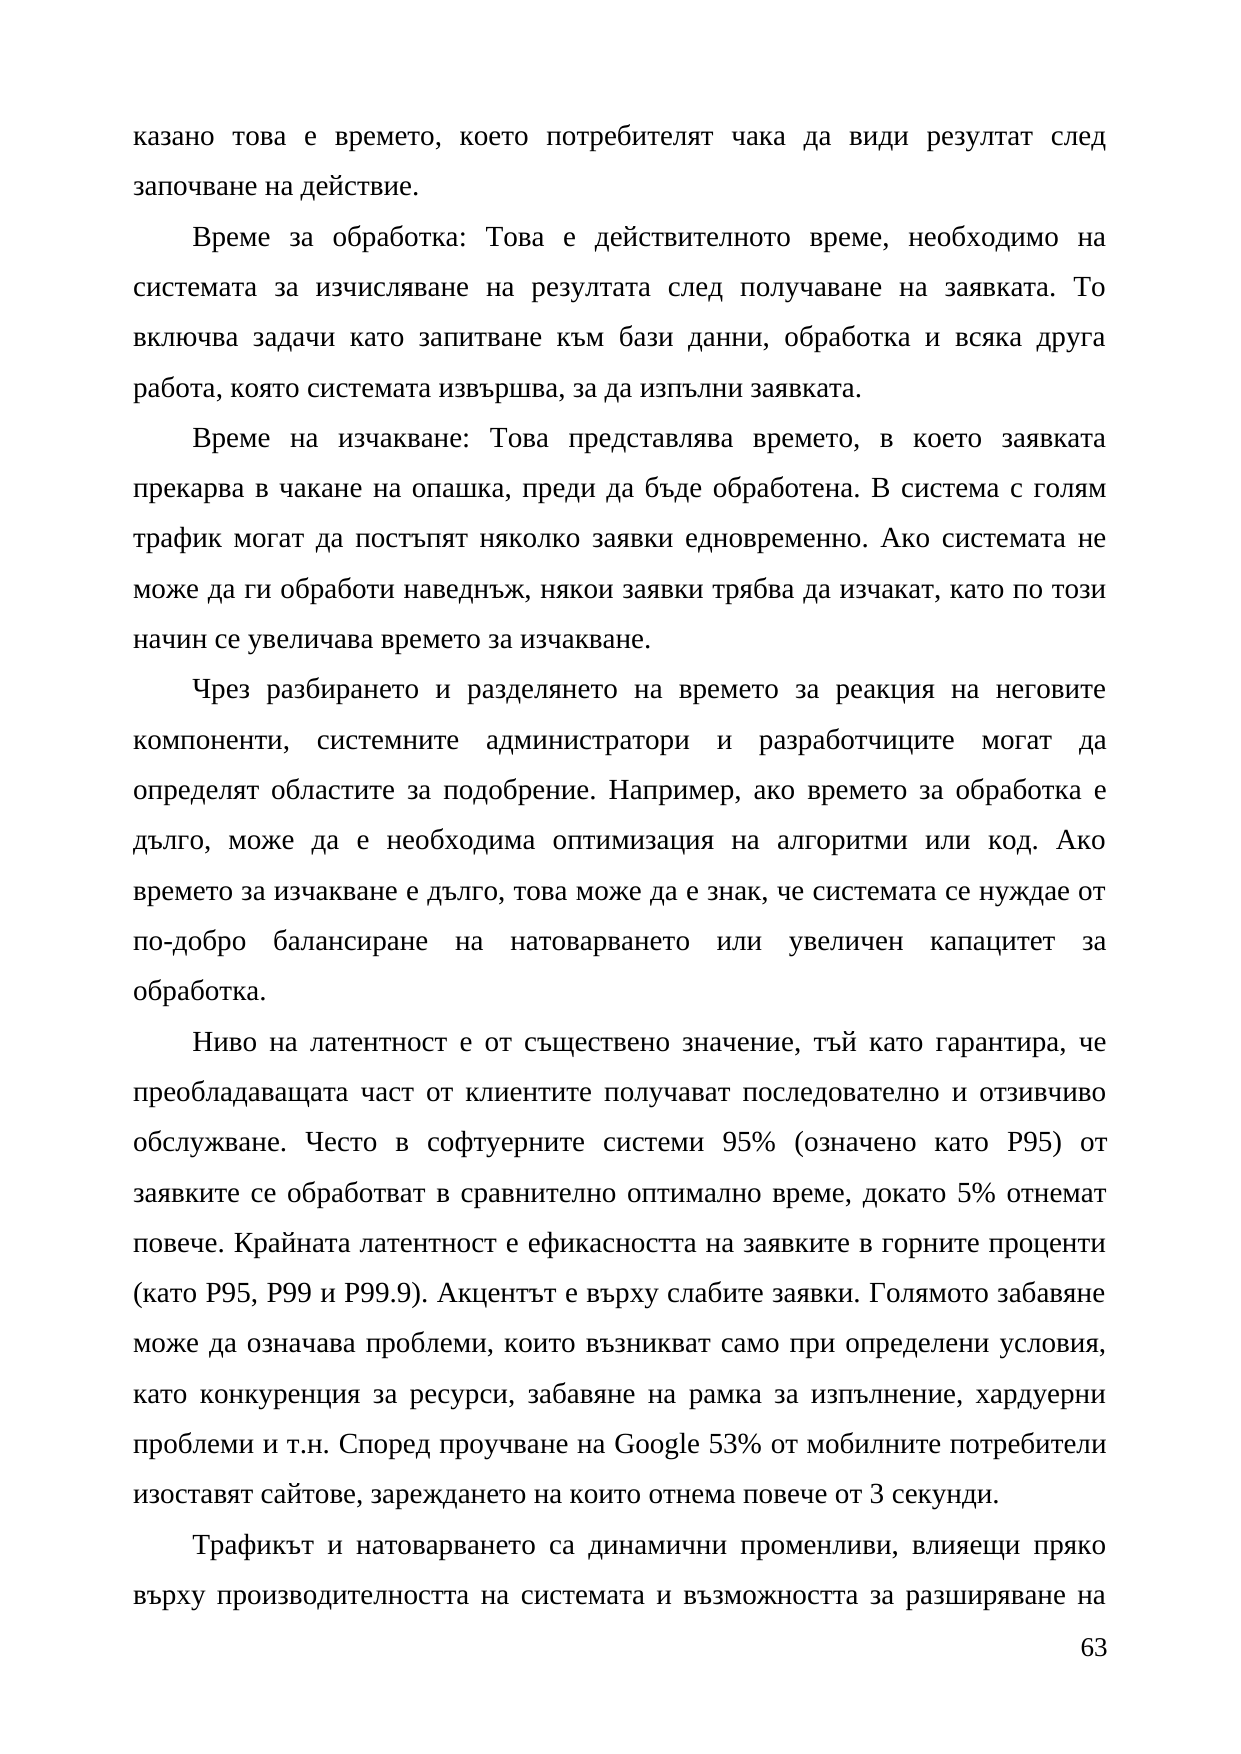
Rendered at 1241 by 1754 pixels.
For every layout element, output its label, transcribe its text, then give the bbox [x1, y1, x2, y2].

text Ниво на латентност е от съществено значение, тъй като гарантира, че преобладаващата част от клиентите получават последователно и отзивчиво обслужване. Често в софтуерните системи 95% (означено като P95) от заявките се обработват в сравнително оптимално време, докато 5% отнемат повече. Крайната латентност е ефикасността на заявките в горните проценти (като P95, P99 и P99.9). Акцентът е върху слабите заявки. Голямото забавяне може да означава проблеми, които възникват само при определени условия, като конкуренция за ресурси, забавяне на рамка за изпълнение, хардуерни проблеми и т.н. Според проучване на Google 53% от мобилните потребители изоставят сайтове, зареждането на които отнема повече от 3 секунди. [133, 1024, 1107, 1510]
text Чрез разбирането и разделянето на времето за реакция на неговите компоненти, системните администратори и разработчиците могат да определят областите за подобрение. Например, ако времето за обработка е дълго, може да е необходима оптимизация на алгоритми или код. Ако времето за изчакване е дълго, това може да е знак, че системата се нуждае от по-добро балансиране на натоварването или увеличен капацитет за обработка. [133, 672, 1107, 1007]
text Време за обработка: Това е действителното време, необходимо на системата за изчисляване на резултата след получаване на заявката. То включва задачи като запитване към бази данни, обработка и всяка друга работа, която системата извършва, за да изпълни заявката. [133, 219, 1107, 403]
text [133, 1527, 1107, 1611]
text Време на изчакване: Това представлява времето, в което заявката прекарва в чакане на опашка, преди да бъде обработена. В система с голям трафик могат да постъпят няколко заявки едновременно. Ако системата не може да ги обработи наведнъж, някои заявки трябва да изчакат, като по този начин се увеличава времето за изчакване. [133, 420, 1107, 655]
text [133, 118, 1107, 202]
